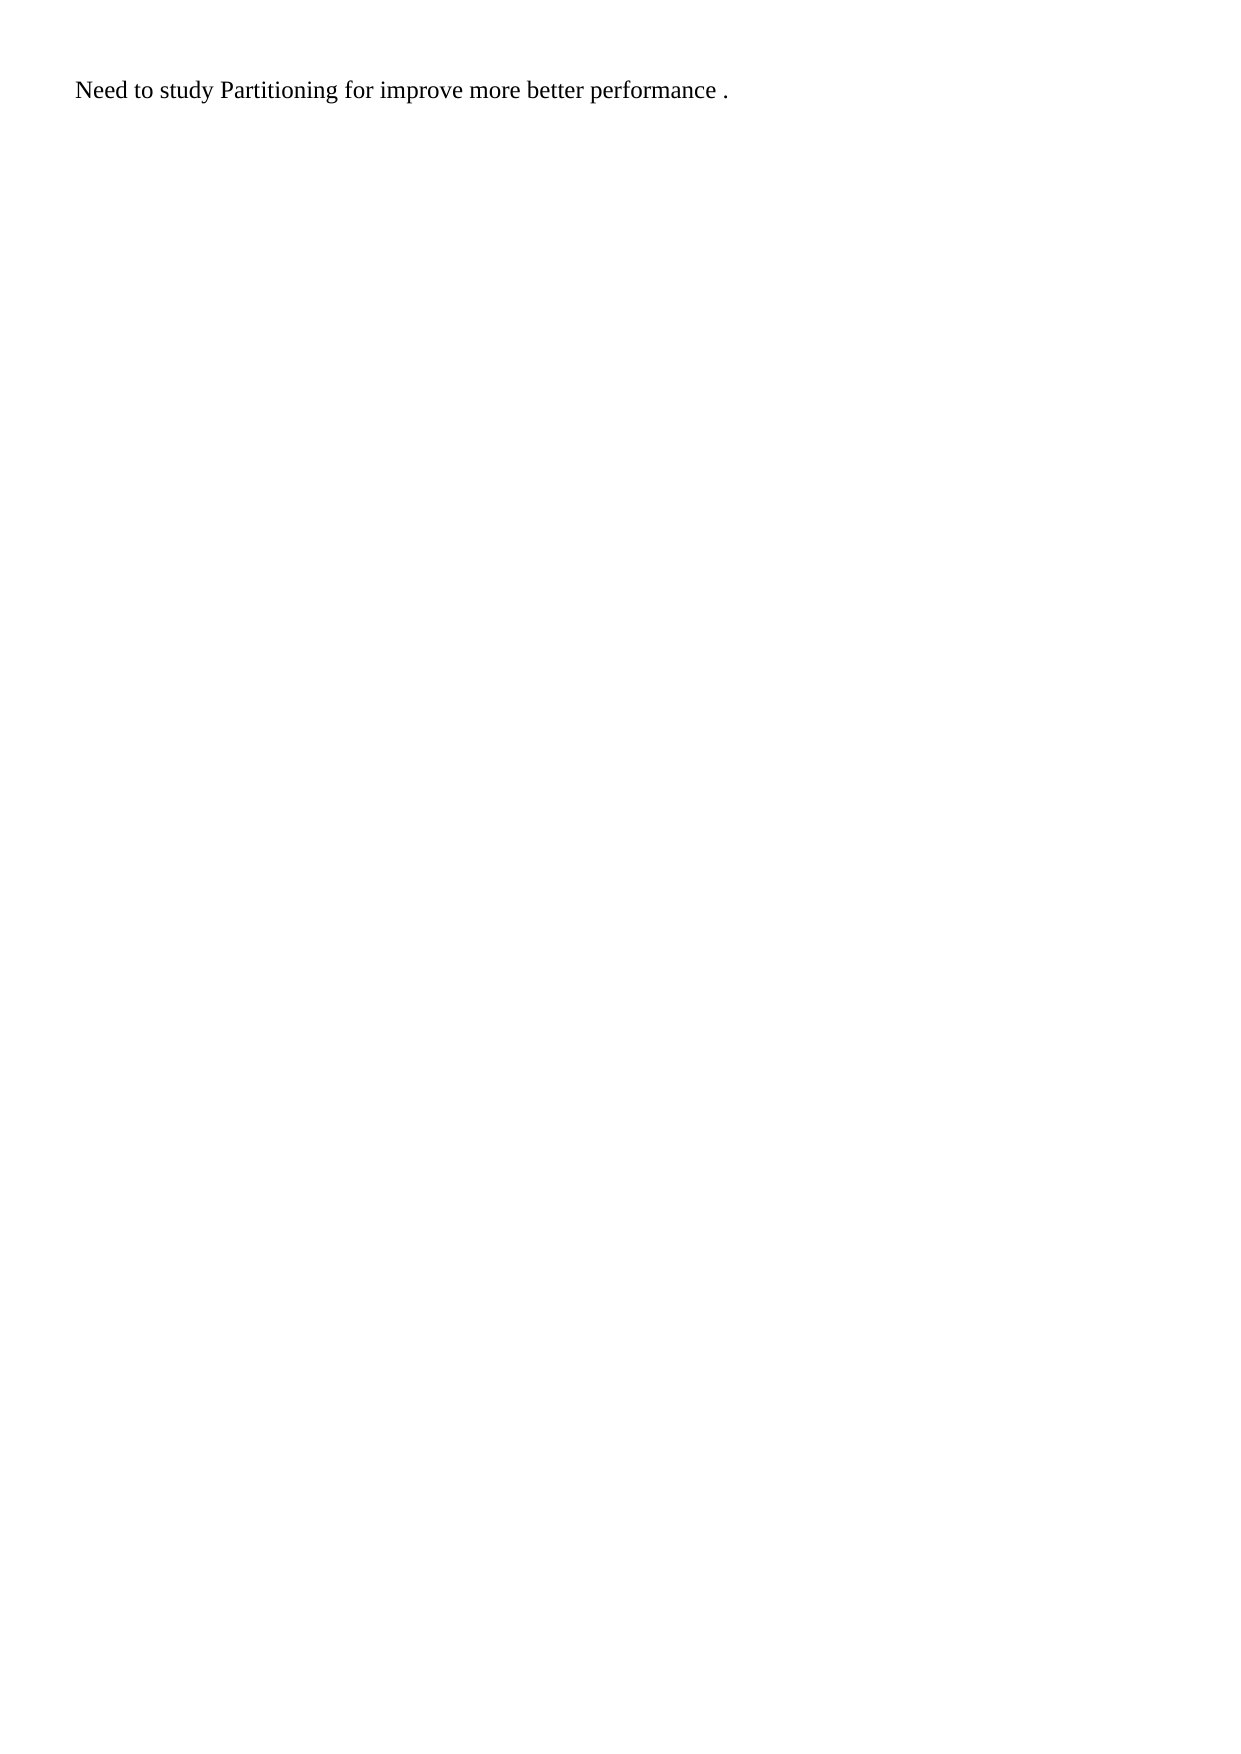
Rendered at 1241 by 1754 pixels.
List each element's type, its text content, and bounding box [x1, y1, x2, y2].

text Need to study Partitioning for improve more better performance . [75, 75, 1165, 104]
